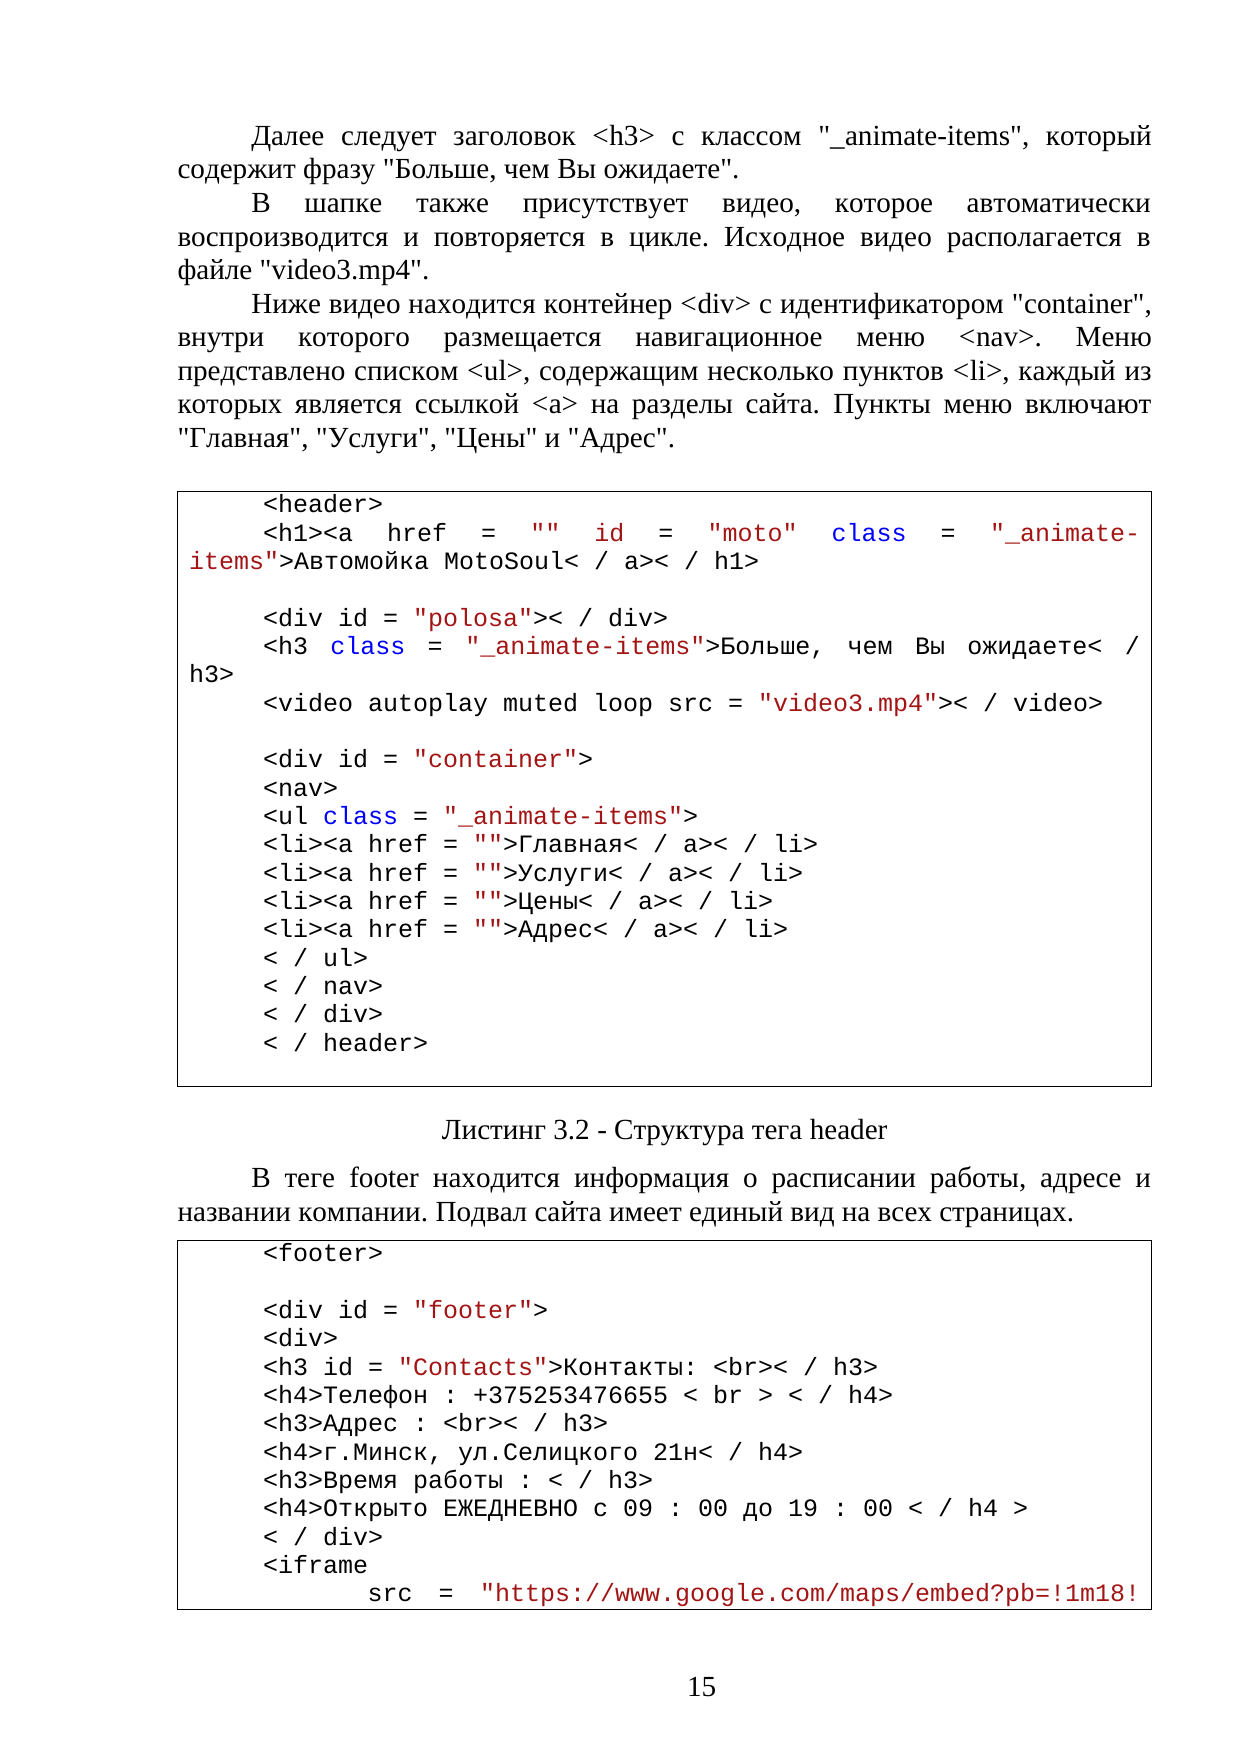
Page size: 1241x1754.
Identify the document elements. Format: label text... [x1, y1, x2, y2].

text Далее следует заголовок <h3> с классом "_animate-items", который содержит фразу "Больше, чем Вы ожидаете". [177, 118, 1152, 185]
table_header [178, 1241, 1151, 1609]
text Ниже видео находится контейнер <div> с идентификатором "container", внутри которого размещается навигационное меню <nav>. Меню представлено списком <ul>, содержащим несколько пунктов <li>, каждый из которых является ссылкой <a> на разделы сайта. Пункты меню включают "Главная", "Услуги", "Цены" и "Адрес". [177, 286, 1152, 453]
text В шапке также присутствует видео, которое автоматически воспроизводится и повторяется в цикле. Исходное видео располагается в файле "video3.mp4". [177, 185, 1152, 286]
text В теге footer находится информация о расписании работы, адресе и названии компании. Подвал сайта имеет единый вид на всех страницах. [177, 1160, 1152, 1227]
table_header <header> <h1><a href = "" id = "moto" class = "_animate-items">Автомойка MotoSoul< / a>< / h1> <div id = "polosa">< / div> <h3 class = "_animate-items">Больше, чем Вы ожидаете< / h3> <video autoplay muted loop src = "video3.mp4">< / video> <div id = "container"> <nav> <ul class = "_animate-items"> <li><a href = "">Главная< / a>< / li> <li><a href = "">Услуги< / a>< / li> <li><a href = "">Цены< / a>< / li> <li><a href = "">Адрес< / a>< / li> < / ul> < / nav> < / div> < / header> [178, 492, 1151, 1086]
text Листинг 3.2 - Структура тега header [177, 1112, 1152, 1146]
